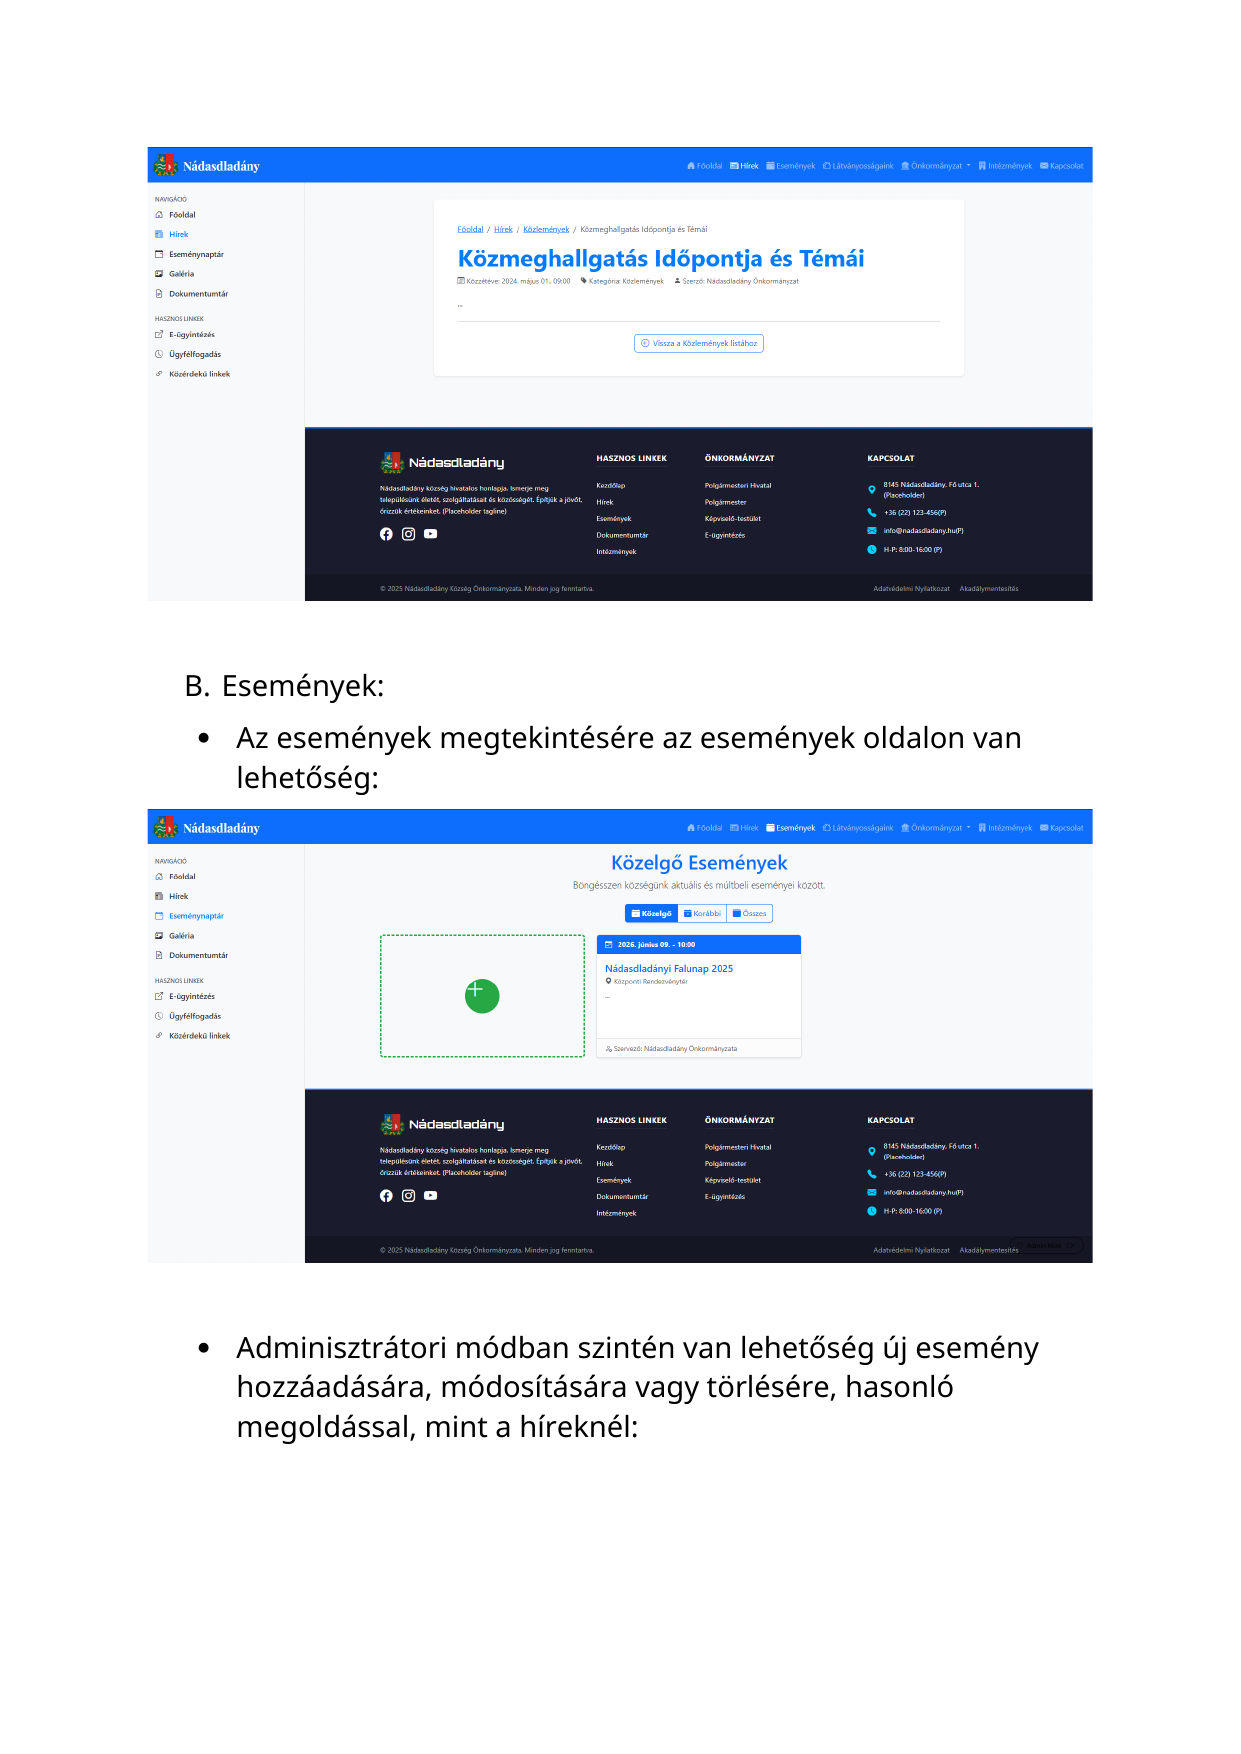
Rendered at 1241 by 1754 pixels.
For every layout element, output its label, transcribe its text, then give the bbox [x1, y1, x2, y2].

list Az események megtekintésére az események oldalon van lehetőség: [199, 717, 1093, 797]
picture [147, 809, 1093, 1263]
list Adminisztrátori módban szintén van lehetőség új esemény hozzáadására, módosítására vagy törlésére, hasonló megoldással, mint a híreknél: [199, 1327, 1093, 1446]
picture [147, 147, 1093, 601]
list Események: [184, 665, 1093, 705]
